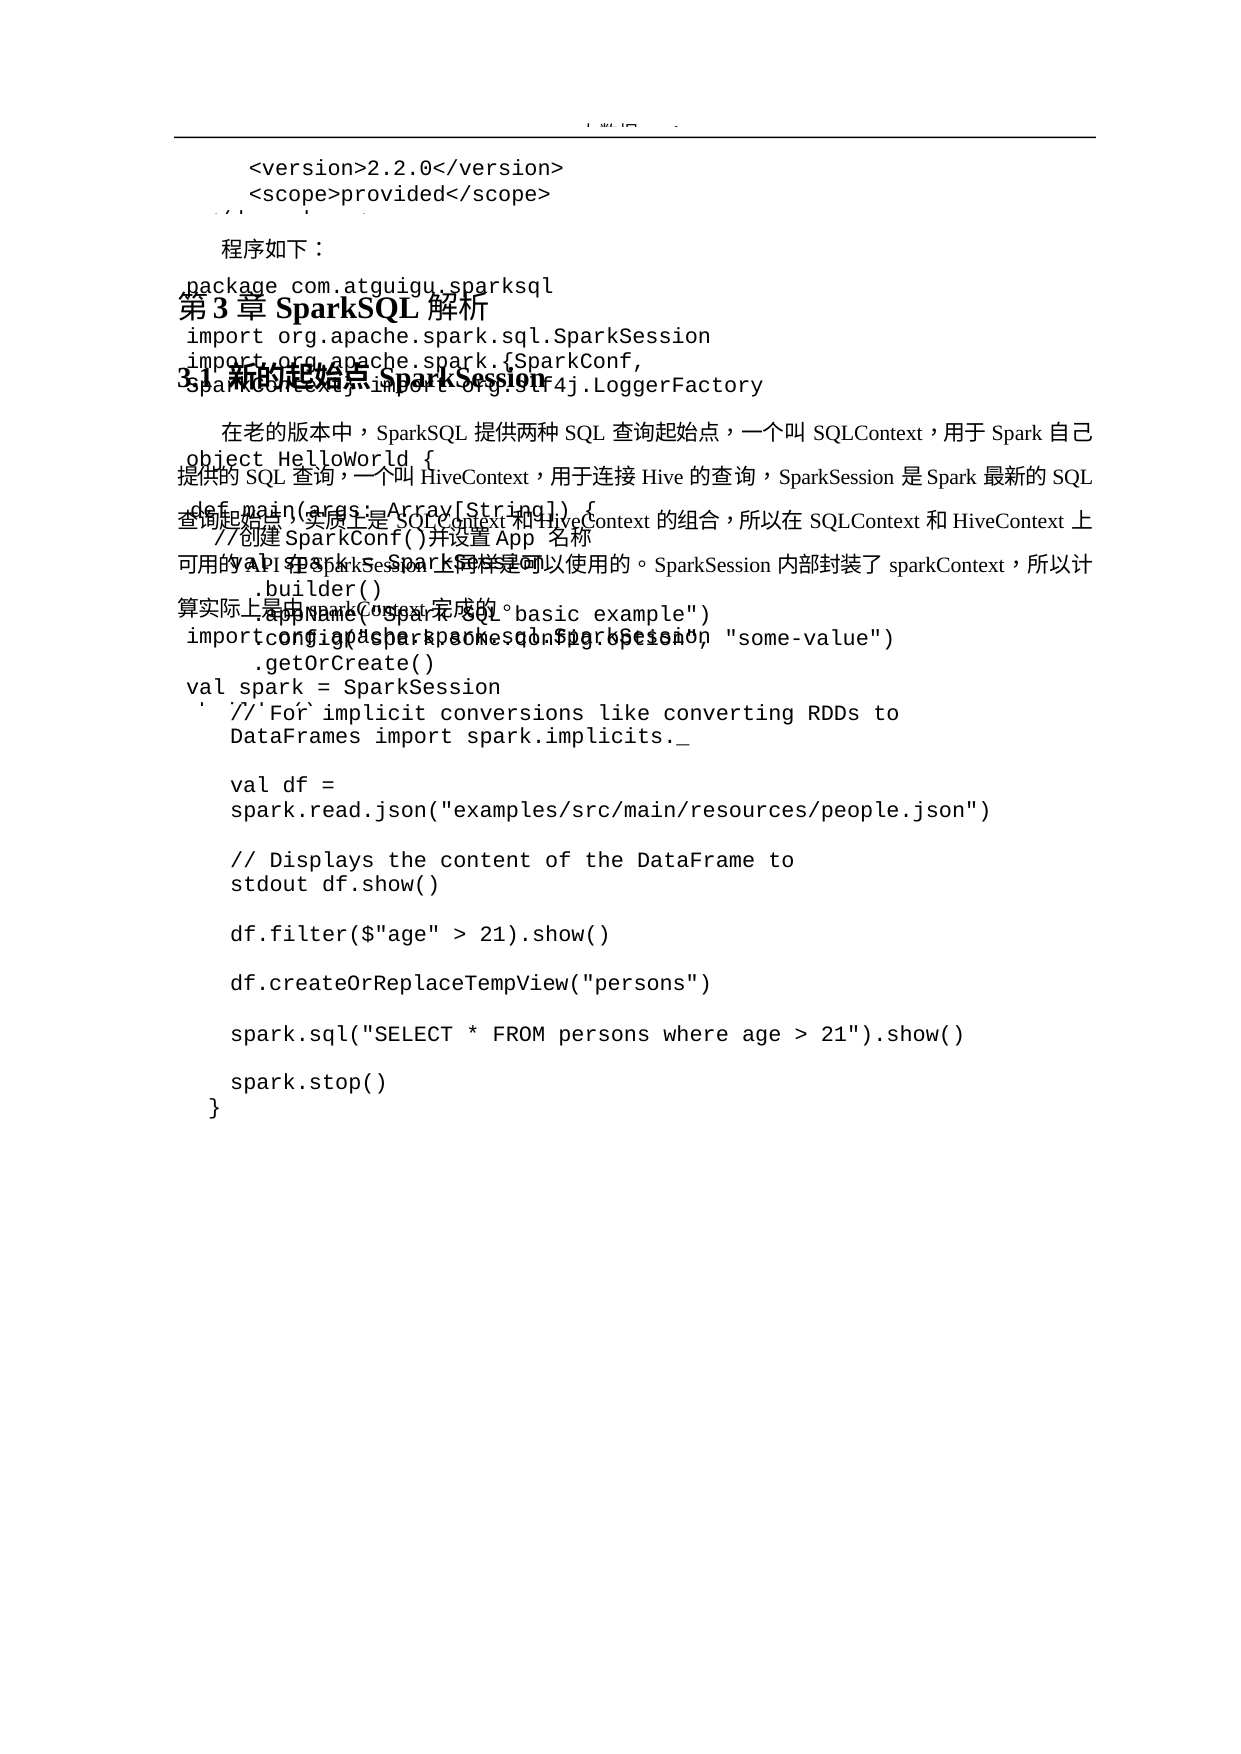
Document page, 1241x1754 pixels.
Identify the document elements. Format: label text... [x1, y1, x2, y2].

text 在老的版本中，SparkSQL 提供两种 SQL 查询起始点，一个叫 SQLContext，用于 Spark 自己提供的 SQL 查询，一个叫 HiveContext，用于连接 Hive 的查询，SparkSession 是 Spark 最新的 SQL 查询起始点，实质上是 SQLContext 和 HiveContext 的组合，所以在 SQLContext 和 HiveContext 上可用的 API 在 SparkSession 上同样是可以使用的。SparkSession 内部封装了 sparkContext，所以计算实际上是由 sparkContext 完成的。 [177, 417, 1093, 623]
text 第 3 章 SparkSQL 解析 [177, 284, 1159, 327]
list 新的起始点 SparkSession [177, 356, 1159, 396]
text 程序如下： [221, 234, 1159, 264]
